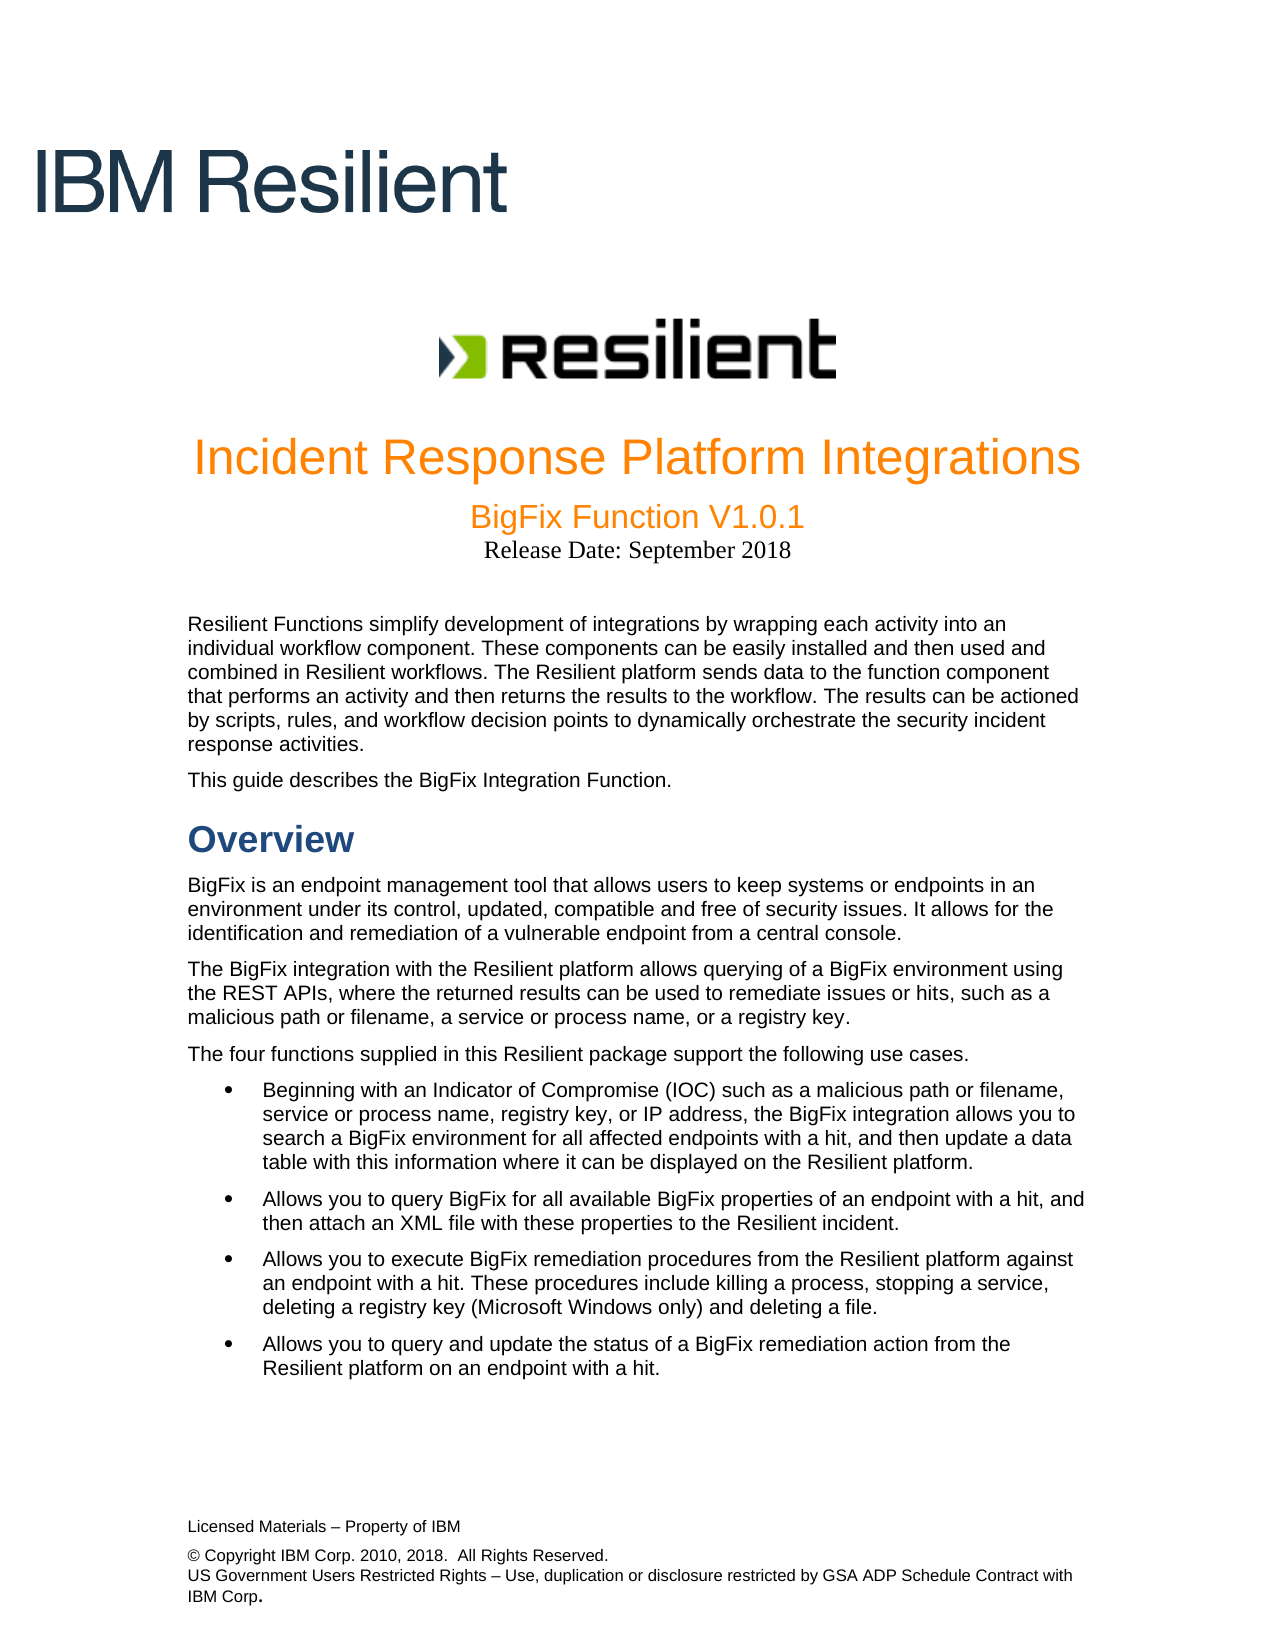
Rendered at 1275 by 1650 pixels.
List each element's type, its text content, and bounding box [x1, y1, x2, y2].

list Allows you to query and update the status of a BigFix remediation action from the Resilient platform on an endpoint with a hit. [225, 1331, 1087, 1379]
list Beginning with an Indicator of Compromise (IOC) such as a malicious path or filename, service or process name, registry key, or IP address, the BigFix integration allows you to search a BigFix environment for all affected endpoints with a hit, and then update a data table with this information where it can be displayed on the Resilient platform. [225, 1078, 1087, 1174]
text The four functions supplied in this Resilient package support the following use cases. [187, 1041, 1087, 1065]
list Allows you to execute BigFix remediation procedures from the Resilient platform against an endpoint with a hit. These procedures include killing a process, stopping a service, deleting a registry key (Microsoft Windows only) and deleting a file. [225, 1247, 1087, 1319]
picture [439, 299, 836, 403]
subtitle Overview [187, 817, 1087, 860]
subtitle Incident Response Platform Integrations [187, 427, 1087, 485]
picture [37, 150, 507, 213]
text This guide describes the BigFix Integration Function. [187, 768, 1087, 792]
text Resilient Functions simplify development of integrations by wrapping each activity into an individual workflow component. These components can be easily installed and then used and combined in Resilient workflows. The Resilient platform sends data to the function component that performs an activity and then returns the results to the workflow. The results can be actioned by scripts, rules, and workflow decision points to dynamically orchestrate the security incident response activities. [187, 612, 1087, 756]
text Release Date: September 2018 [187, 536, 1087, 564]
subtitle BigFix Function V1.0.1 [187, 497, 1087, 536]
text The BigFix integration with the Resilient platform allows querying of a BigFix environment using the REST APIs, where the returned results can be used to remediate issues or hits, such as a malicious path or filename, a service or process name, or a registry key. [187, 957, 1087, 1029]
text BigFix is an endpoint management tool that allows users to keep systems or endpoints in an environment under its control, updated, compatible and free of security issues. It allows for the identification and remediation of a vulnerable endpoint from a central console. [187, 873, 1087, 944]
list Allows you to query BigFix for all available BigFix properties of an endpoint with a hit, and then attach an XML file with these properties to the Resilient incident. [225, 1186, 1087, 1234]
